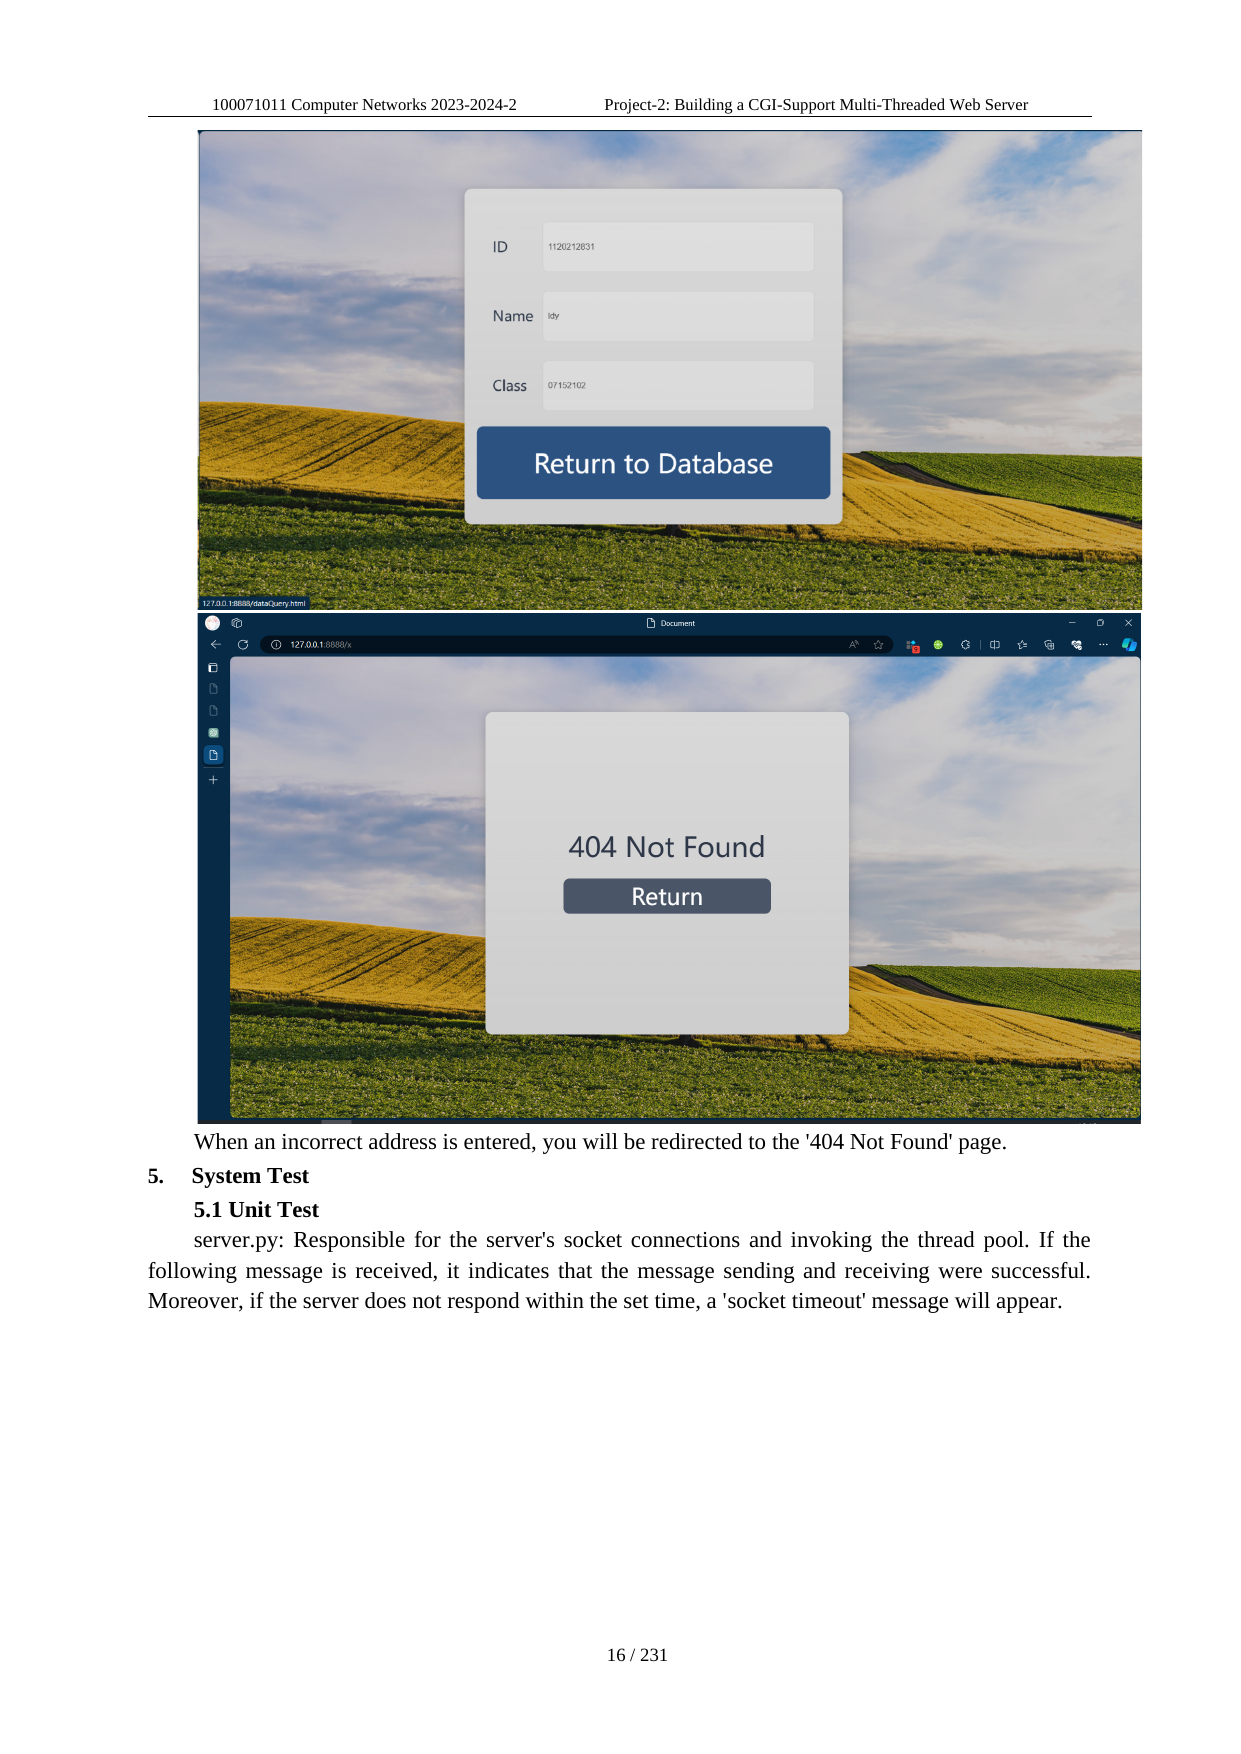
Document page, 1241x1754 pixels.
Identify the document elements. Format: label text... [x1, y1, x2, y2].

text server.py: Responsible for the server's socket connections and invoking the thread pool. If the following message is received, it indicates that the message sending and receiving were successful. Moreover, if the server does not respond within the set time, a 'socket timeout' message will appear. [148, 1226, 1092, 1313]
picture [197, 130, 1143, 610]
text 5.1 Unit Test [148, 1196, 1092, 1223]
text When an incorrect address is entered, you will be redirected to the '404 Not Found' page. [148, 1128, 1092, 1154]
picture [197, 613, 1141, 1124]
list System Test [148, 1158, 1092, 1192]
